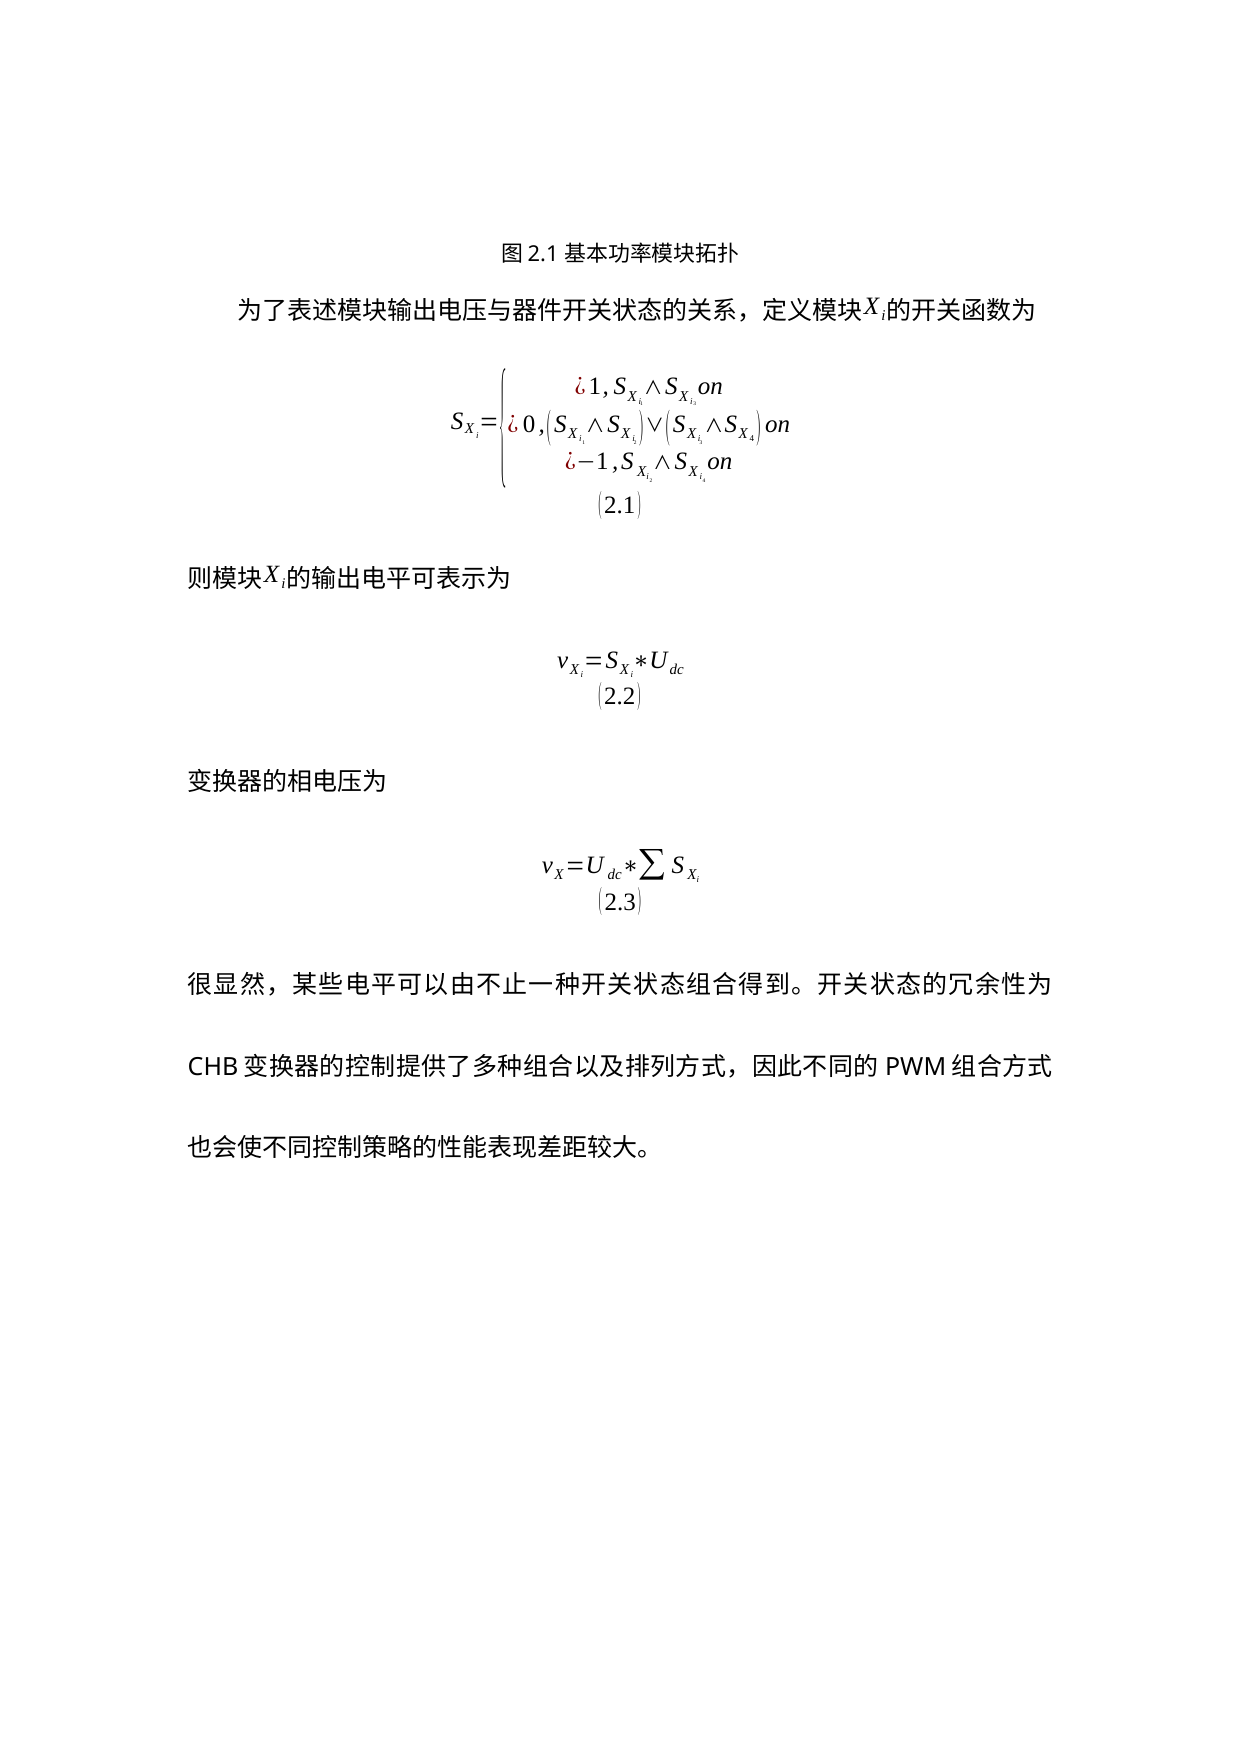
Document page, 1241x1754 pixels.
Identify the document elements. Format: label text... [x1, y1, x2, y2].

text 则模块的输出电平可表示为 [187, 544, 1053, 609]
text 很显然，某些电平可以由不止一种开关状态组合得到。开关状态的冗余性为CHB变换器的控制提供了多种组合以及排列方式，因此不同的PWM组合方式也会使不同控制策略的性能表现差距较大。 [187, 951, 1053, 1178]
text 为了表述模块输出电压与器件开关状态的关系，定义模块的开关函数为 [187, 276, 1053, 341]
text 图2.1 基本功率模块拓扑 [187, 235, 1053, 268]
text 变换器的相电压为 [187, 747, 1053, 812]
